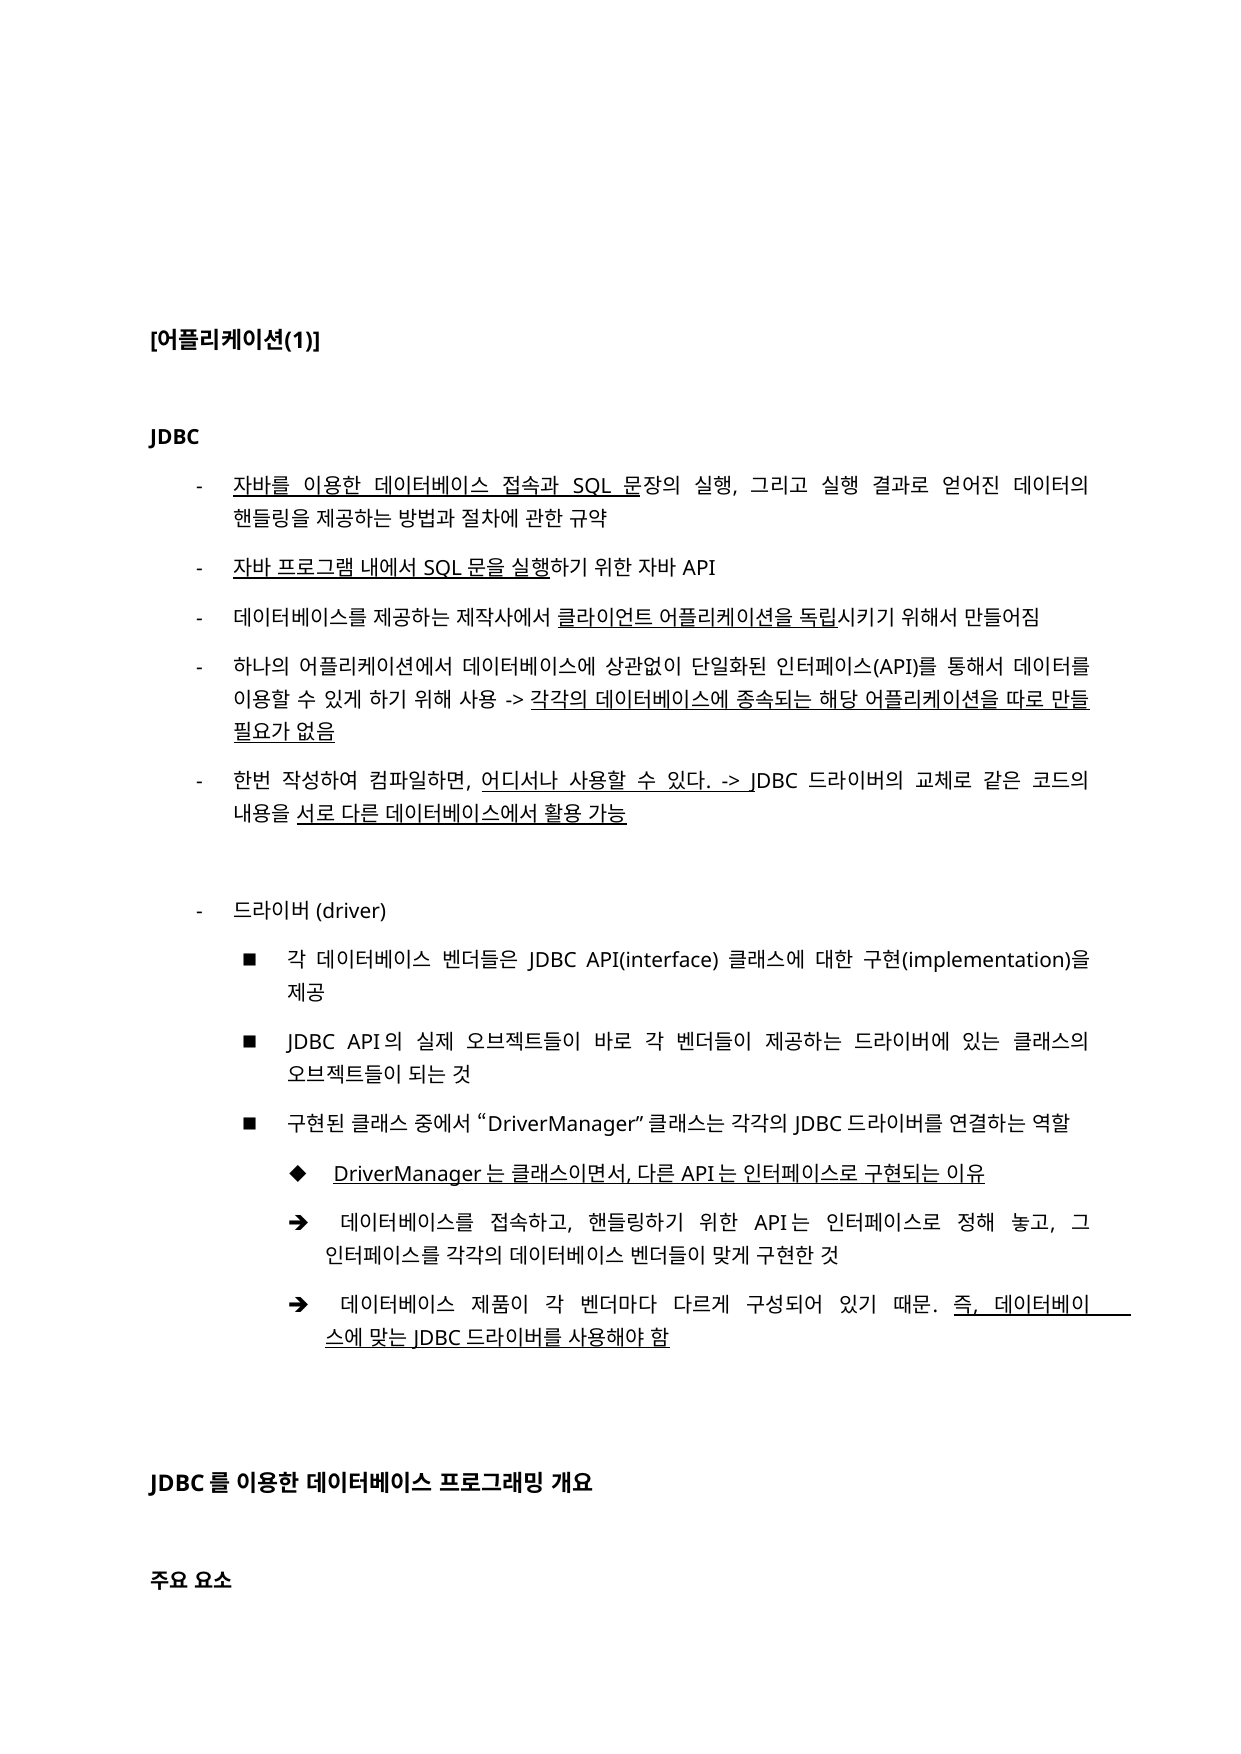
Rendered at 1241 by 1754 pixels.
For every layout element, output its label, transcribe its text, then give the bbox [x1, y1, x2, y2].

text JDBC [150, 422, 1090, 451]
list 드라이버 (driver) [196, 894, 1090, 924]
list JDBC API의 실제 오브젝트들이 바로 각 벤더들이 제공하는 드라이버에 있는 클래스의 오브젝트들이 되는 것 [242, 1025, 1090, 1088]
list DriverManager는 클래스이면서, 다른 API는 인터페이스로 구현되는 이유 [287, 1157, 1090, 1187]
text [어플리케이션(1)] [150, 322, 1090, 356]
list 구현된 클래스 중에서 “DriverManager” 클래스는 각각의 JDBC 드라이버를 연결하는 역할 [242, 1107, 1090, 1138]
list 데이터베이스 제품이 각 벤더마다 다르게 구성되어 있기 때문. 즉, 데이터베이 스에 맞는 JDBC 드라이버를 사용해야 함 [287, 1288, 1090, 1351]
list 한번 작성하여 컴파일하면, 어디서나 사용할 수 있다. -> JDBC 드라이버의 교체로 같은 코드의 내용을 서로 다른 데이터베이스에서 활용 가능 [196, 765, 1090, 828]
list 데이터베이스를 제공하는 제작사에서 클라이언트 어플리케이션을 독립시키기 위해서 만들어짐 [196, 601, 1090, 631]
list 자바 프로그램 내에서 SQL 문을 실행하기 위한 자바 API [196, 551, 1090, 582]
text 주요 요소 [150, 1565, 1090, 1595]
list 각 데이터베이스 벤더들은 JDBC API(interface) 클래스에 대한 구현(implementation)을 제공 [242, 943, 1090, 1006]
text JDBC를 이용한 데이터베이스 프로그래밍 개요 [150, 1465, 1090, 1498]
list 하나의 어플리케이션에서 데이터베이스에 상관없이 단일화된 인터페이스(API)를 통해서 데이터를 이용할 수 있게 하기 위해 사용 -> 각각의 데이터베이스에 종속되는 해당 어플리케이션을 따로 만들 필요가 없음 [196, 650, 1090, 746]
list 자바를 이용한 데이터베이스 접속과 SQL 문장의 실행, 그리고 실행 결과로 얻어진 데이터의 핸들링을 제공하는 방법과 절차에 관한 규약 [196, 469, 1090, 532]
list 데이터베이스를 접속하고, 핸들링하기 위한 API는 인터페이스로 정해 놓고, 그 인터페이스를 각각의 데이터베이스 벤더들이 맞게 구현한 것 [287, 1206, 1090, 1269]
